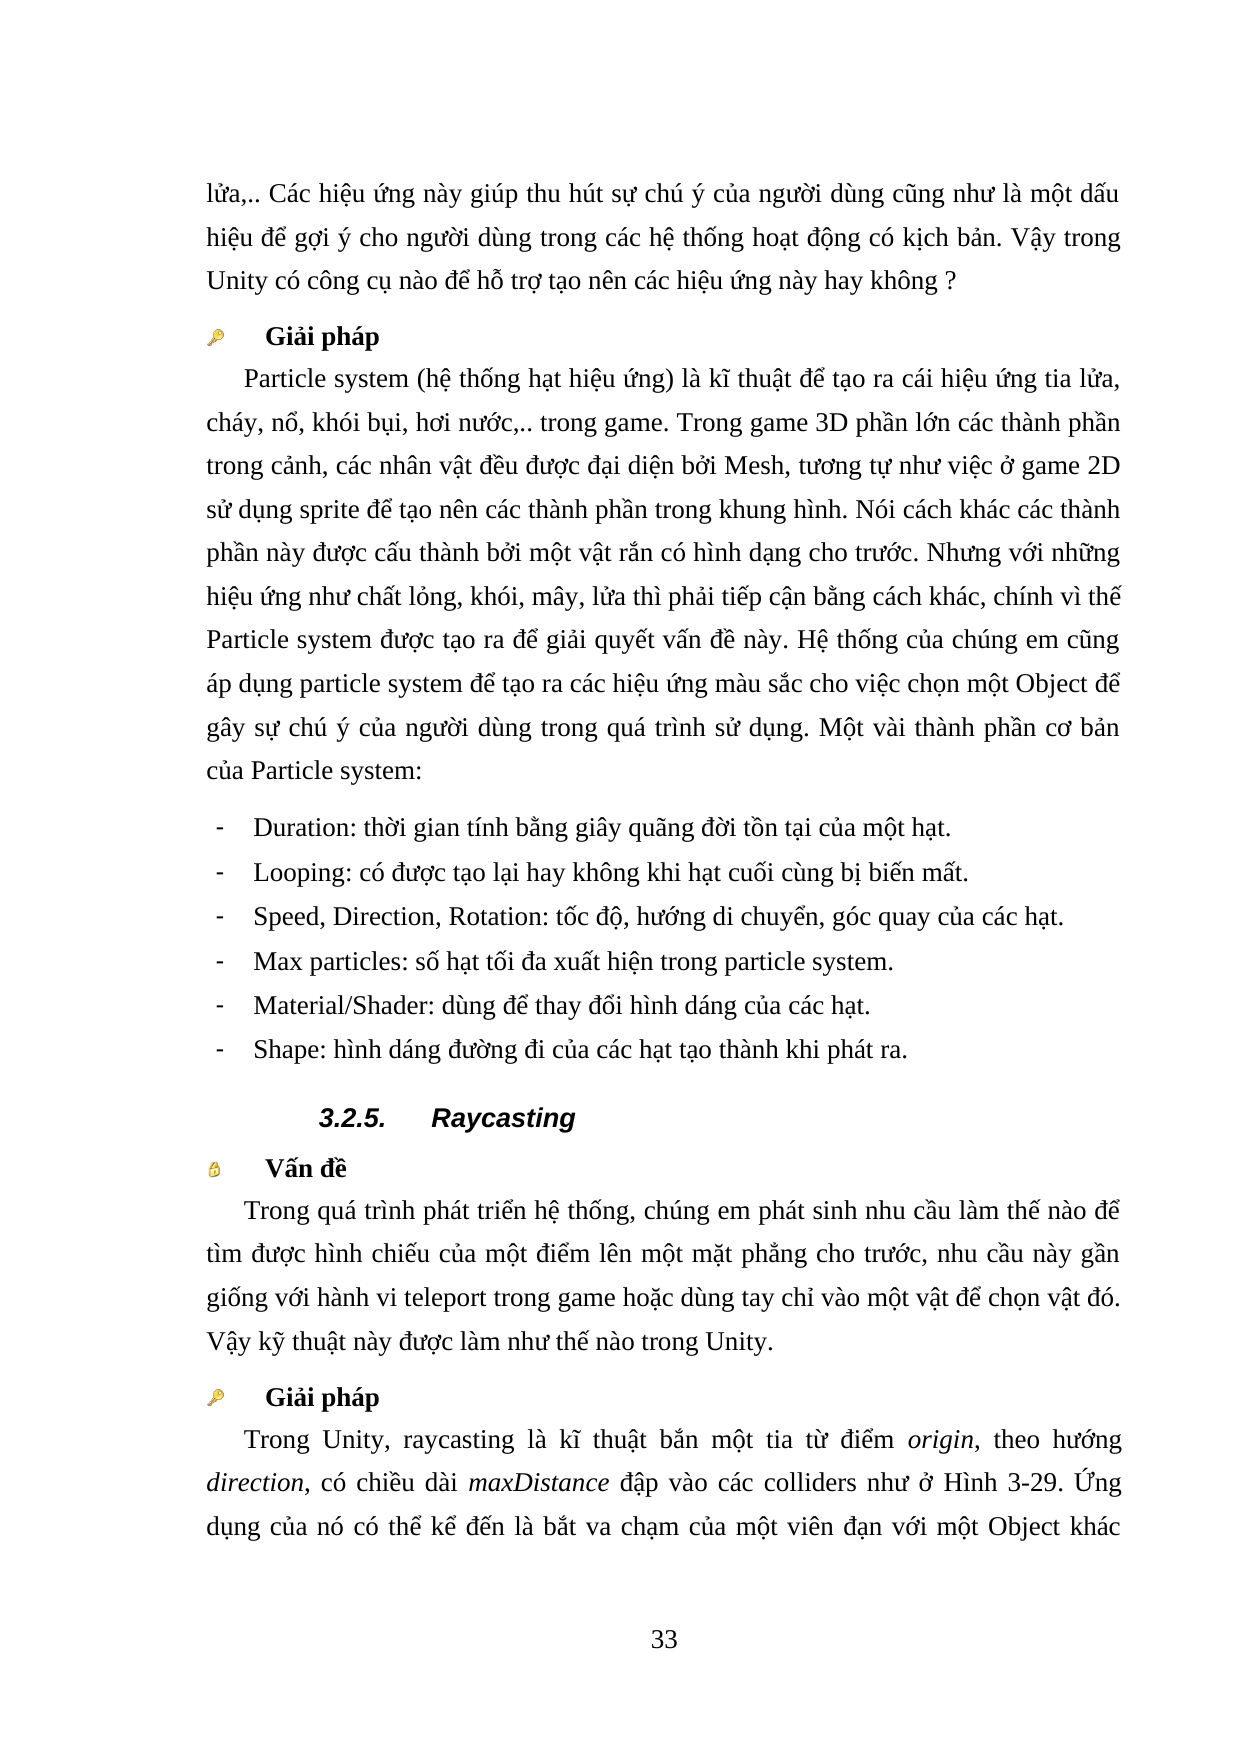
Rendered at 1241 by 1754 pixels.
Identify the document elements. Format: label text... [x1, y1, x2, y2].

text Giải pháp [206, 1381, 1122, 1412]
text Giải pháp [206, 320, 1122, 351]
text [206, 1423, 1122, 1541]
picture [207, 1389, 224, 1406]
list Material/Shader: dùng để thay đổi hình dáng của các hạt. [216, 988, 1122, 1021]
list Duration: thời gian tính bằng giây quãng đời tồn tại của một hạt. [216, 810, 1122, 843]
text Trong quá trình phát triển hệ thống, chúng em phát sinh nhu cầu làm thế nào để tìm được hình chiếu của một điểm lên một mặt phẳng cho trước, nhu cầu này gần giống với hành vi teleport trong game hoặc dùng tay chỉ vào một vật để chọn vật đó. Vậy kỹ thuật này được làm như thế nào trong Unity. [206, 1194, 1122, 1356]
list Speed, Direction, Rotation: tốc độ, hướng di chuyển, góc quay của các hạt. [216, 899, 1122, 932]
picture [207, 329, 224, 346]
list Looping: có được tạo lại hay không khi hạt cuối cùng bị biến mất. [216, 855, 1122, 888]
list Shape: hình dáng đường đi của các hạt tạo thành khi phát ra. [216, 1033, 1122, 1066]
subtitle Raycasting [281, 1102, 1122, 1133]
picture [207, 1160, 221, 1178]
text Particle system (hệ thống hạt hiệu ứng) là kĩ thuật để tạo ra cái hiệu ứng tia lửa, cháy, nổ, khói bụi, hơi nước,.. trong game. Trong game 3D phần lớn các thành phần trong cảnh, các nhân vật đều được đại diện bởi Mesh, tương tự như việc ở game 2D sử dụng sprite để tạo nên các thành phần trong khung hình. Nói cách khác các thành phần này được cấu thành bởi một vật rắn có hình dạng cho trước. Nhưng với những hiệu ứng như chất lỏng, khói, mây, lửa thì phải tiếp cận bằng cách khác, chính vì thế Particle system được tạo ra để giải quyết vấn đề này. Hệ thống của chúng em cũng áp dụng particle system để tạo ra các hiệu ứng màu sắc cho việc chọn một Object để gây sự chú ý của người dùng trong quá trình sử dụng. Một vài thành phần cơ bản của Particle system: [206, 362, 1122, 785]
list Max particles: số hạt tối đa xuất hiện trong particle system. [216, 944, 1122, 977]
text Vấn đề [206, 1152, 1122, 1183]
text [206, 177, 1122, 295]
